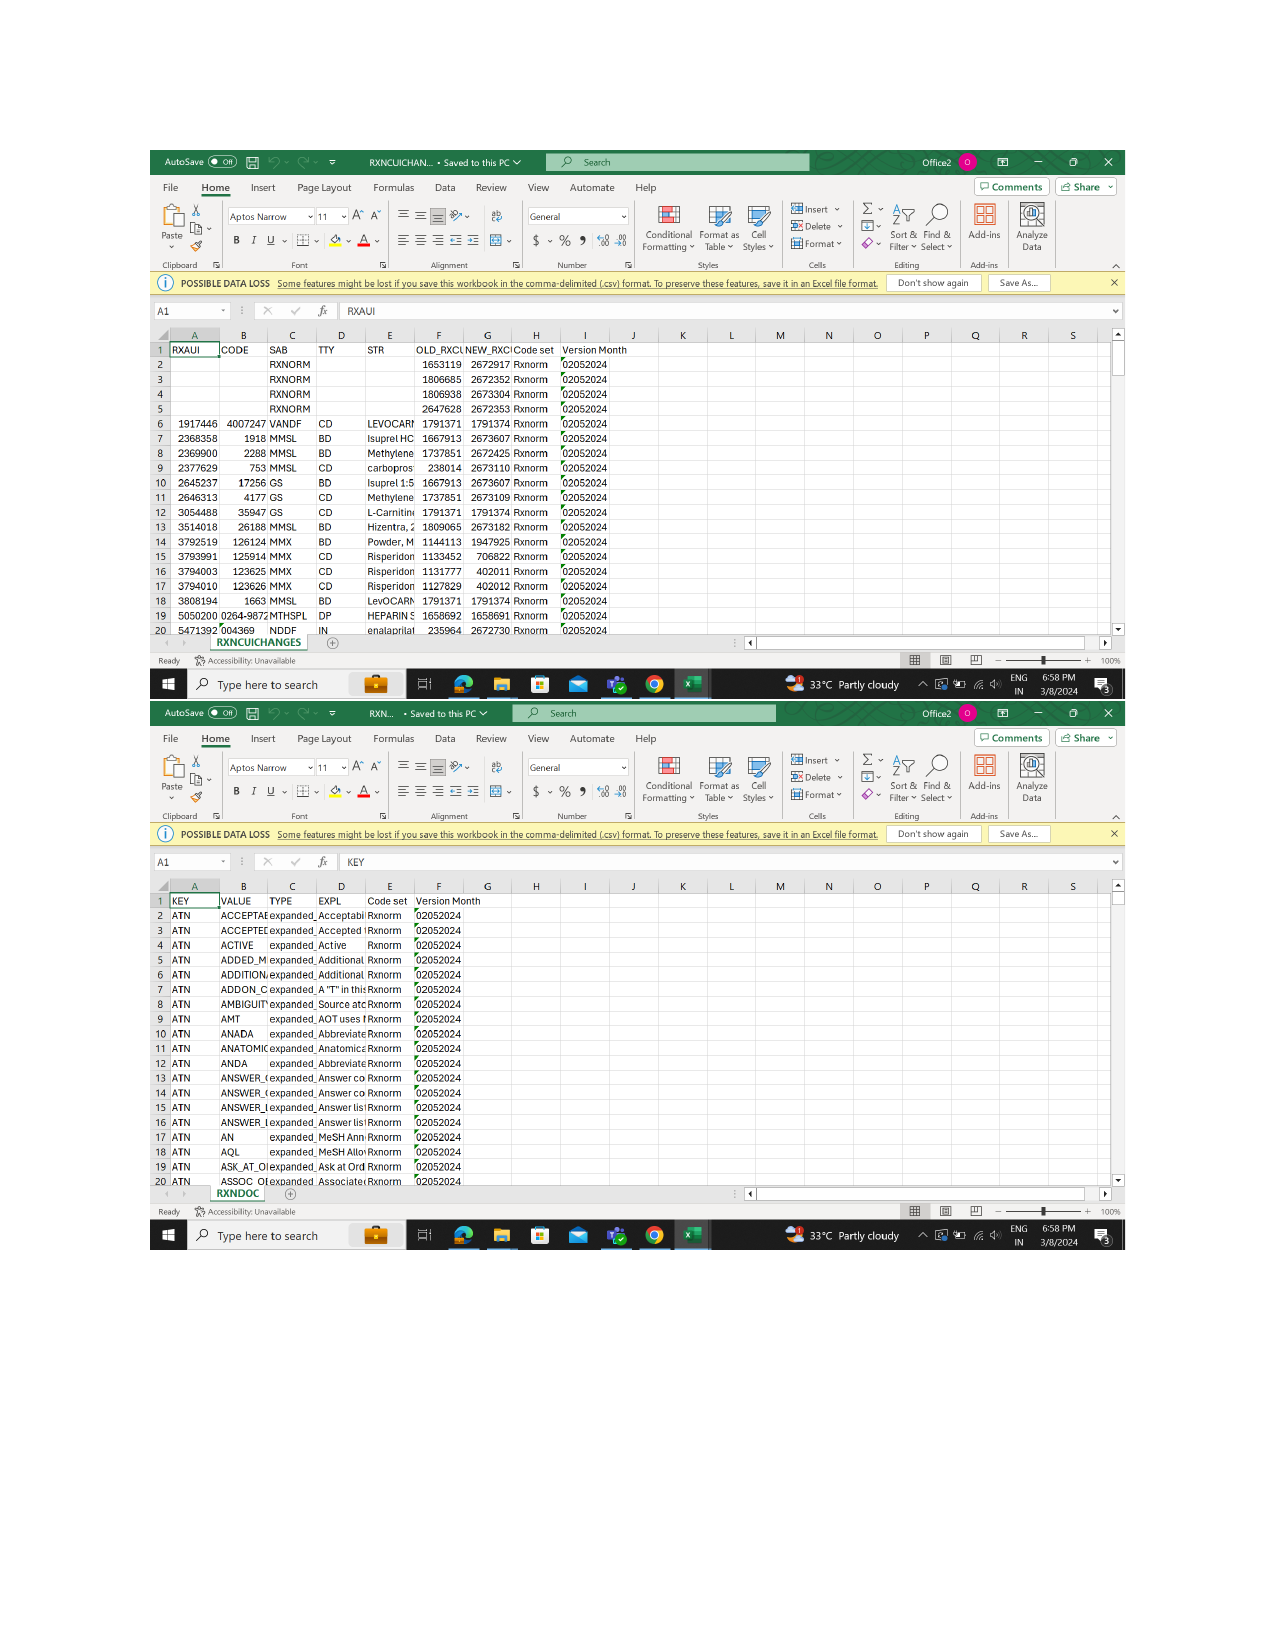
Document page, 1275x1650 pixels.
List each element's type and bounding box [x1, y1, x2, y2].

picture [150, 150, 1125, 699]
picture [150, 701, 1125, 1250]
